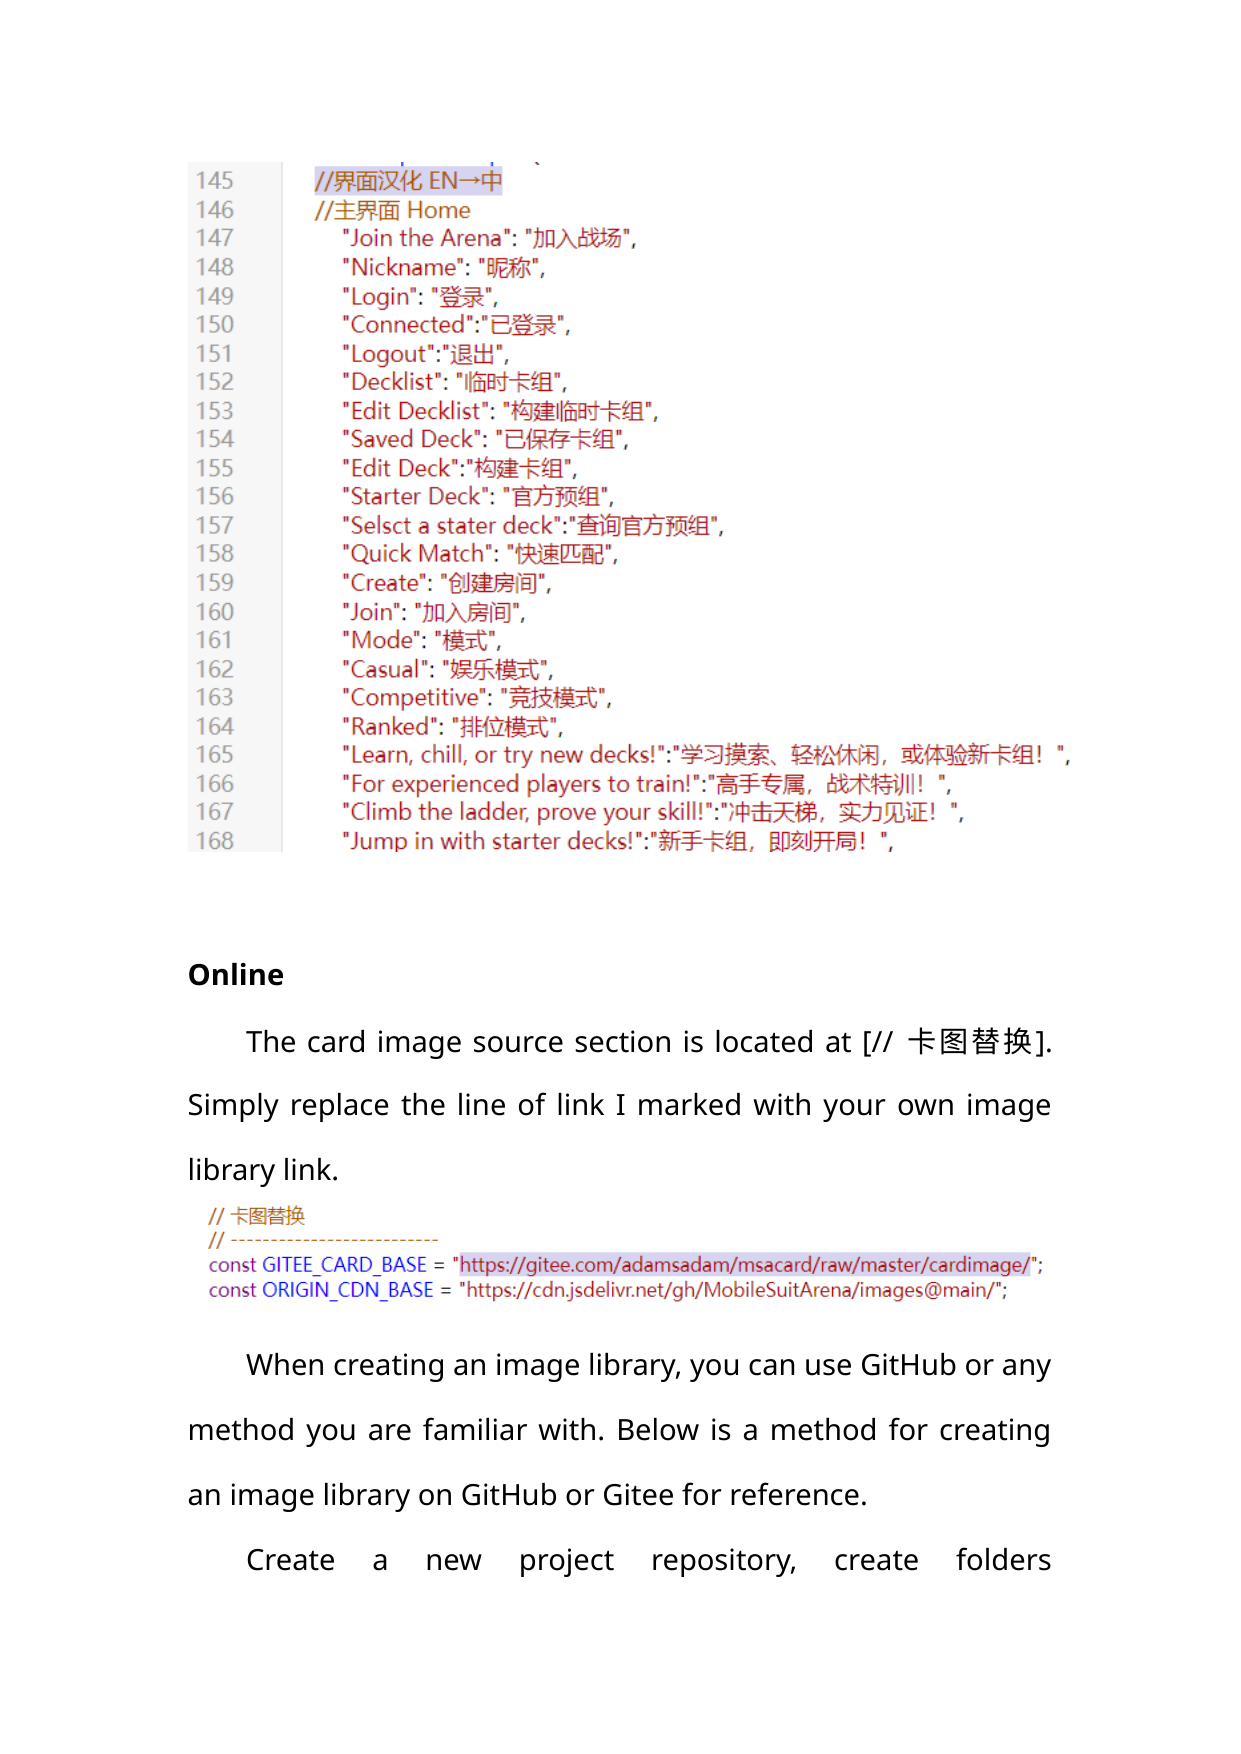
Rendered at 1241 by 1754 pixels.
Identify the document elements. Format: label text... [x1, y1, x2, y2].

picture [187, 1202, 1053, 1306]
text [187, 1527, 1053, 1592]
text The card image source section is located at [// 卡图替换]. Simply replace the line of link I marked with your own image library link. [187, 1007, 1053, 1202]
text Online [187, 942, 1053, 1007]
text When creating an image library, you can use GitHub or any method you are familiar with. Below is a method for creating an image library on GitHub or Gitee for reference. [187, 1332, 1053, 1527]
picture [187, 162, 1079, 852]
